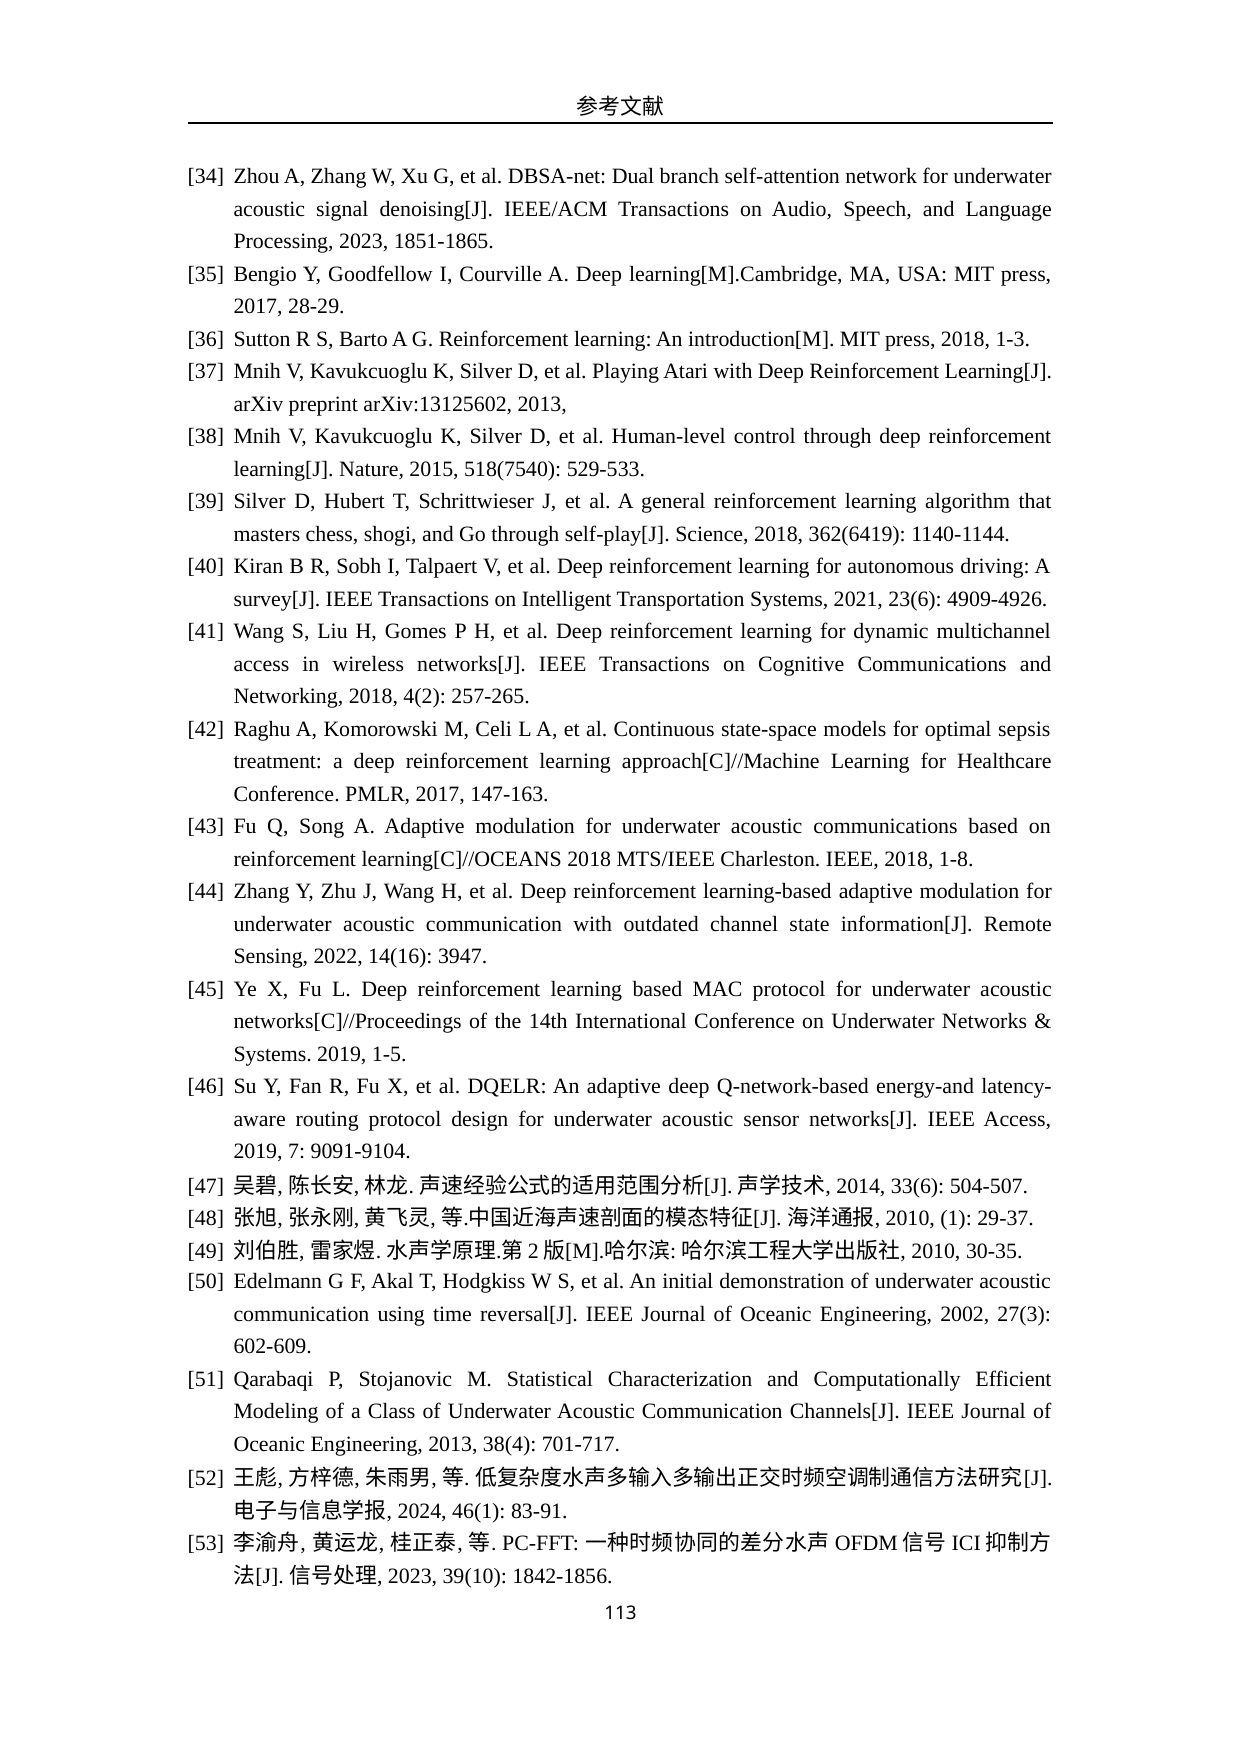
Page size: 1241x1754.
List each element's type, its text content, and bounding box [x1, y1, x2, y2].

list Ye X, Fu L. Deep reinforcement learning based MAC protocol for underwater acoustic networks[C]//Proceedings of the 14th International Conference on Underwater Networks & Systems. 2019, 1-5. [187, 972, 1053, 1070]
list Kiran B R, Sobh I, Talpaert V, et al. Deep reinforcement learning for autonomous driving: A survey[J]. IEEE Transactions on Intelligent Transportation Systems, 2021, 23(6): 4909-4926. [187, 550, 1053, 615]
list 张旭, 张永刚, 黄飞灵, 等.中国近海声速剖面的模态特征[J]. 海洋通报, 2010, (1): 29-37. [187, 1200, 1053, 1232]
list 王彪, 方梓德, 朱雨男, 等. 低复杂度水声多输入多输出正交时频空调制通信方法研究[J]. 电子与信息学报, 2024, 46(1): 83-91. [187, 1460, 1053, 1525]
list Silver D, Hubert T, Schrittwieser J, et al. A general reinforcement learning algorithm that masters chess, shogi, and Go through self-play[J]. Science, 2018, 362(6419): 1140-1144. [187, 485, 1053, 550]
list 刘伯胜, 雷家煜. 水声学原理.第2版[M].哈尔滨: 哈尔滨工程大学出版社, 2010, 30-35. [187, 1232, 1053, 1265]
list Bengio Y, Goodfellow I, Courville A. Deep learning[M].Cambridge, MA, USA: MIT press, 2017, 28-29. [187, 257, 1053, 322]
list Sutton R S, Barto A G. Reinforcement learning: An introduction[M]. MIT press, 2018, 1-3. [187, 322, 1053, 355]
list 李渝舟, 黄运龙, 桂正泰, 等. PC-FFT: 一种时频协同的差分水声OFDM信号ICI抑制方法[J]. 信号处理, 2023, 39(10): 1842-1856. [187, 1525, 1053, 1590]
list Edelmann G F, Akal T, Hodgkiss W S, et al. An initial demonstration of underwater acoustic communication using time reversal[J]. IEEE Journal of Oceanic Engineering, 2002, 27(3): 602-609. [187, 1265, 1053, 1362]
list Su Y, Fan R, Fu X, et al. DQELR: An adaptive deep Q-network-based energy-and latency-aware routing protocol design for underwater acoustic sensor networks[J]. IEEE Access, 2019, 7: 9091-9104. [187, 1070, 1053, 1167]
list Zhou A, Zhang W, Xu G, et al. DBSA-net: Dual branch self-attention network for underwater acoustic signal denoising[J]. IEEE/ACM Transactions on Audio, Speech, and Language Processing, 2023, 1851-1865. [187, 160, 1053, 257]
list Raghu A, Komorowski M, Celi L A, et al. Continuous state-space models for optimal sepsis treatment: a deep reinforcement learning approach[C]//Machine Learning for Healthcare Conference. PMLR, 2017, 147-163. [187, 712, 1053, 810]
list Zhang Y, Zhu J, Wang H, et al. Deep reinforcement learning-based adaptive modulation for underwater acoustic communication with outdated channel state information[J]. Remote Sensing, 2022, 14(16): 3947. [187, 875, 1053, 972]
list 吴碧, 陈长安, 林龙. 声速经验公式的适用范围分析[J]. 声学技术, 2014, 33(6): 504-507. [187, 1167, 1053, 1200]
list Mnih V, Kavukcuoglu K, Silver D, et al. Human-level control through deep reinforcement learning[J]. Nature, 2015, 518(7540): 529-533. [187, 420, 1053, 485]
list Qarabaqi P, Stojanovic M. Statistical Characterization and Computationally Efficient Modeling of a Class of Underwater Acoustic Communication Channels[J]. IEEE Journal of Oceanic Engineering, 2013, 38(4): 701-717. [187, 1362, 1053, 1460]
list Mnih V, Kavukcuoglu K, Silver D, et al. Playing Atari with Deep Reinforcement Learning[J]. arXiv preprint arXiv:13125602, 2013, [187, 355, 1053, 420]
list Wang S, Liu H, Gomes P H, et al. Deep reinforcement learning for dynamic multichannel access in wireless networks[J]. IEEE Transactions on Cognitive Communications and Networking, 2018, 4(2): 257-265. [187, 615, 1053, 712]
list Fu Q, Song A. Adaptive modulation for underwater acoustic communications based on reinforcement learning[C]//OCEANS 2018 MTS/IEEE Charleston. IEEE, 2018, 1-8. [187, 810, 1053, 875]
